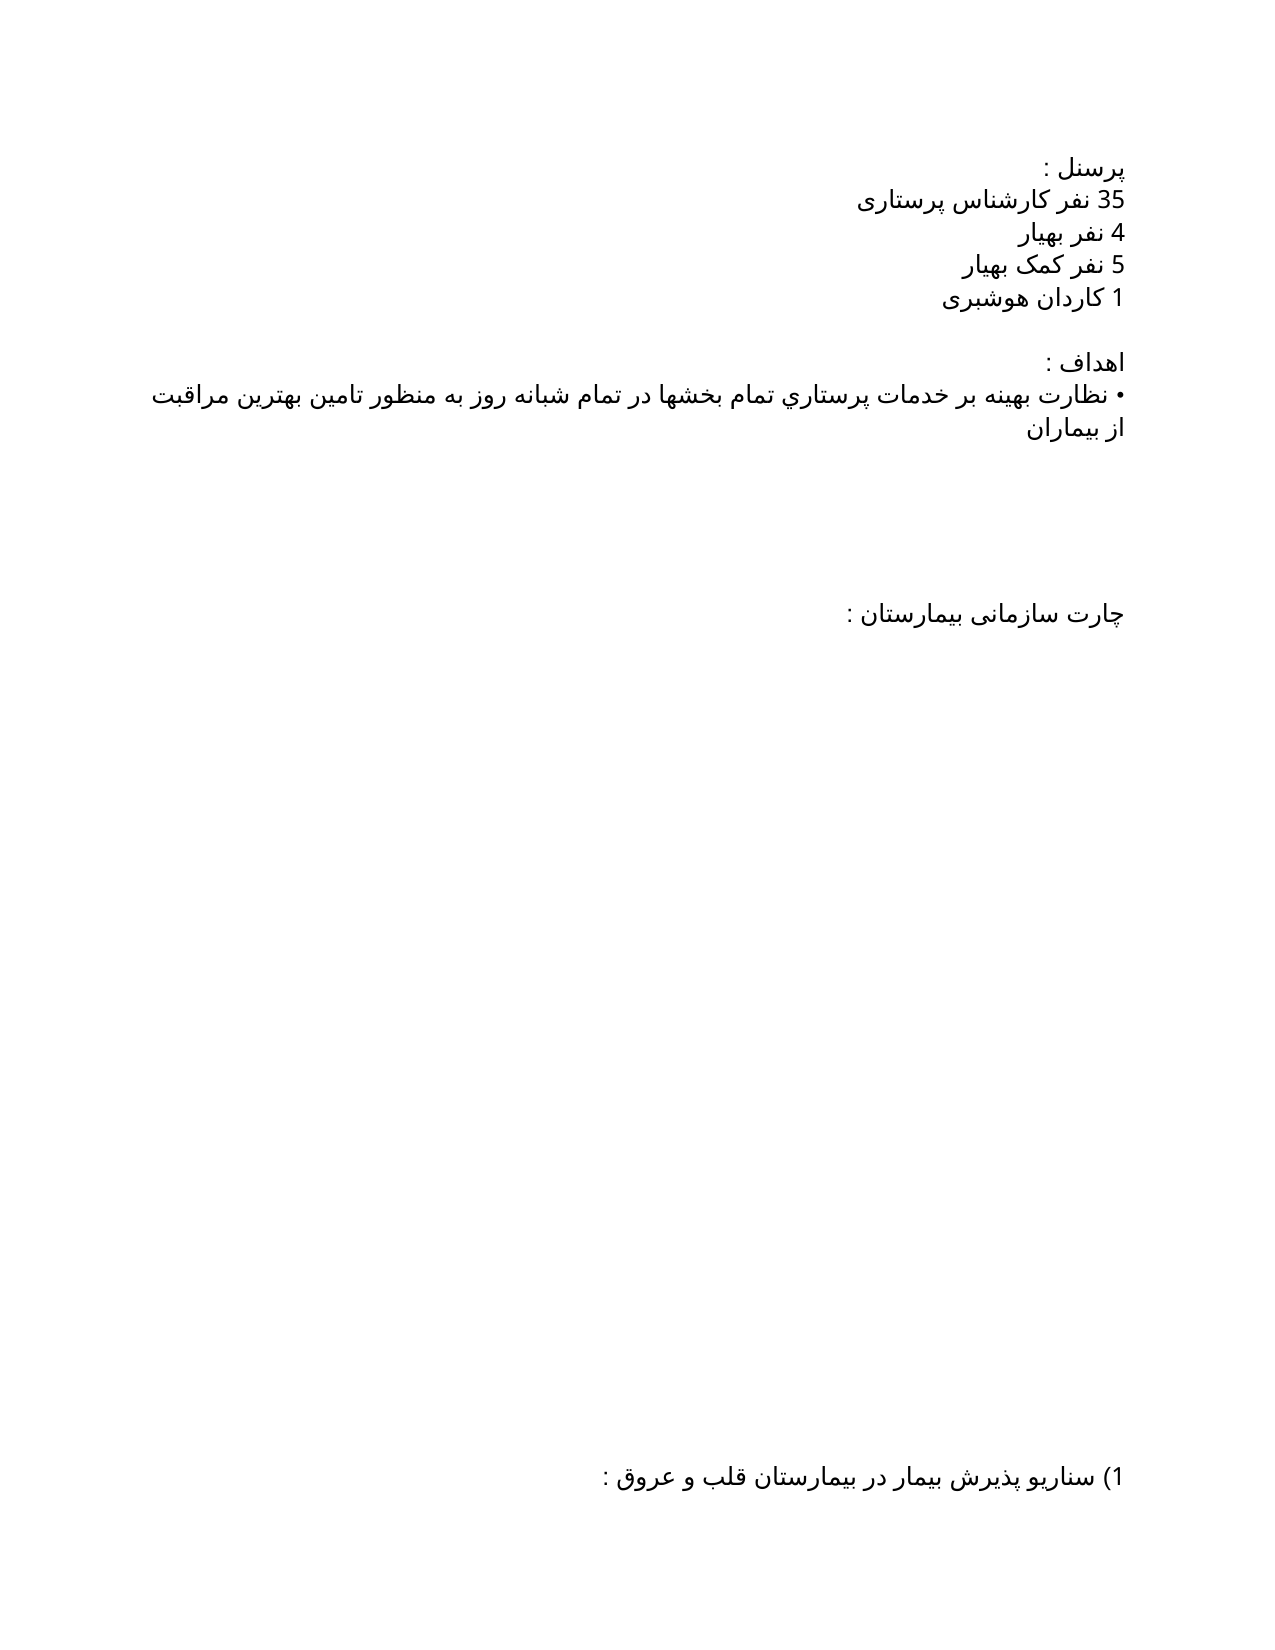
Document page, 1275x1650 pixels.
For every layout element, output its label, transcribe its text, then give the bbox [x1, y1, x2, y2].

text پرسنل : [150, 150, 1125, 182]
text اهداف : [150, 345, 1125, 377]
text • نظارت بهینه بر خدمات پرستاري تمام بخشها در تمام شبانه روز به منظور تامين بهترين مراقبت از بيماران [150, 377, 1125, 442]
text 5 نفر کمک بهیار [150, 247, 1125, 280]
text 4 نفر بهیار [150, 215, 1125, 247]
text 1 کاردان هوشبری [150, 280, 1125, 312]
text 35 نفر کارشناس پرستاری [150, 182, 1125, 215]
text 1) سناریو پذیرش بیمار در بیمارستان قلب و عروق : [169, 1455, 1125, 1492]
text چارت سازمانی بیمارستان : [169, 592, 1125, 630]
